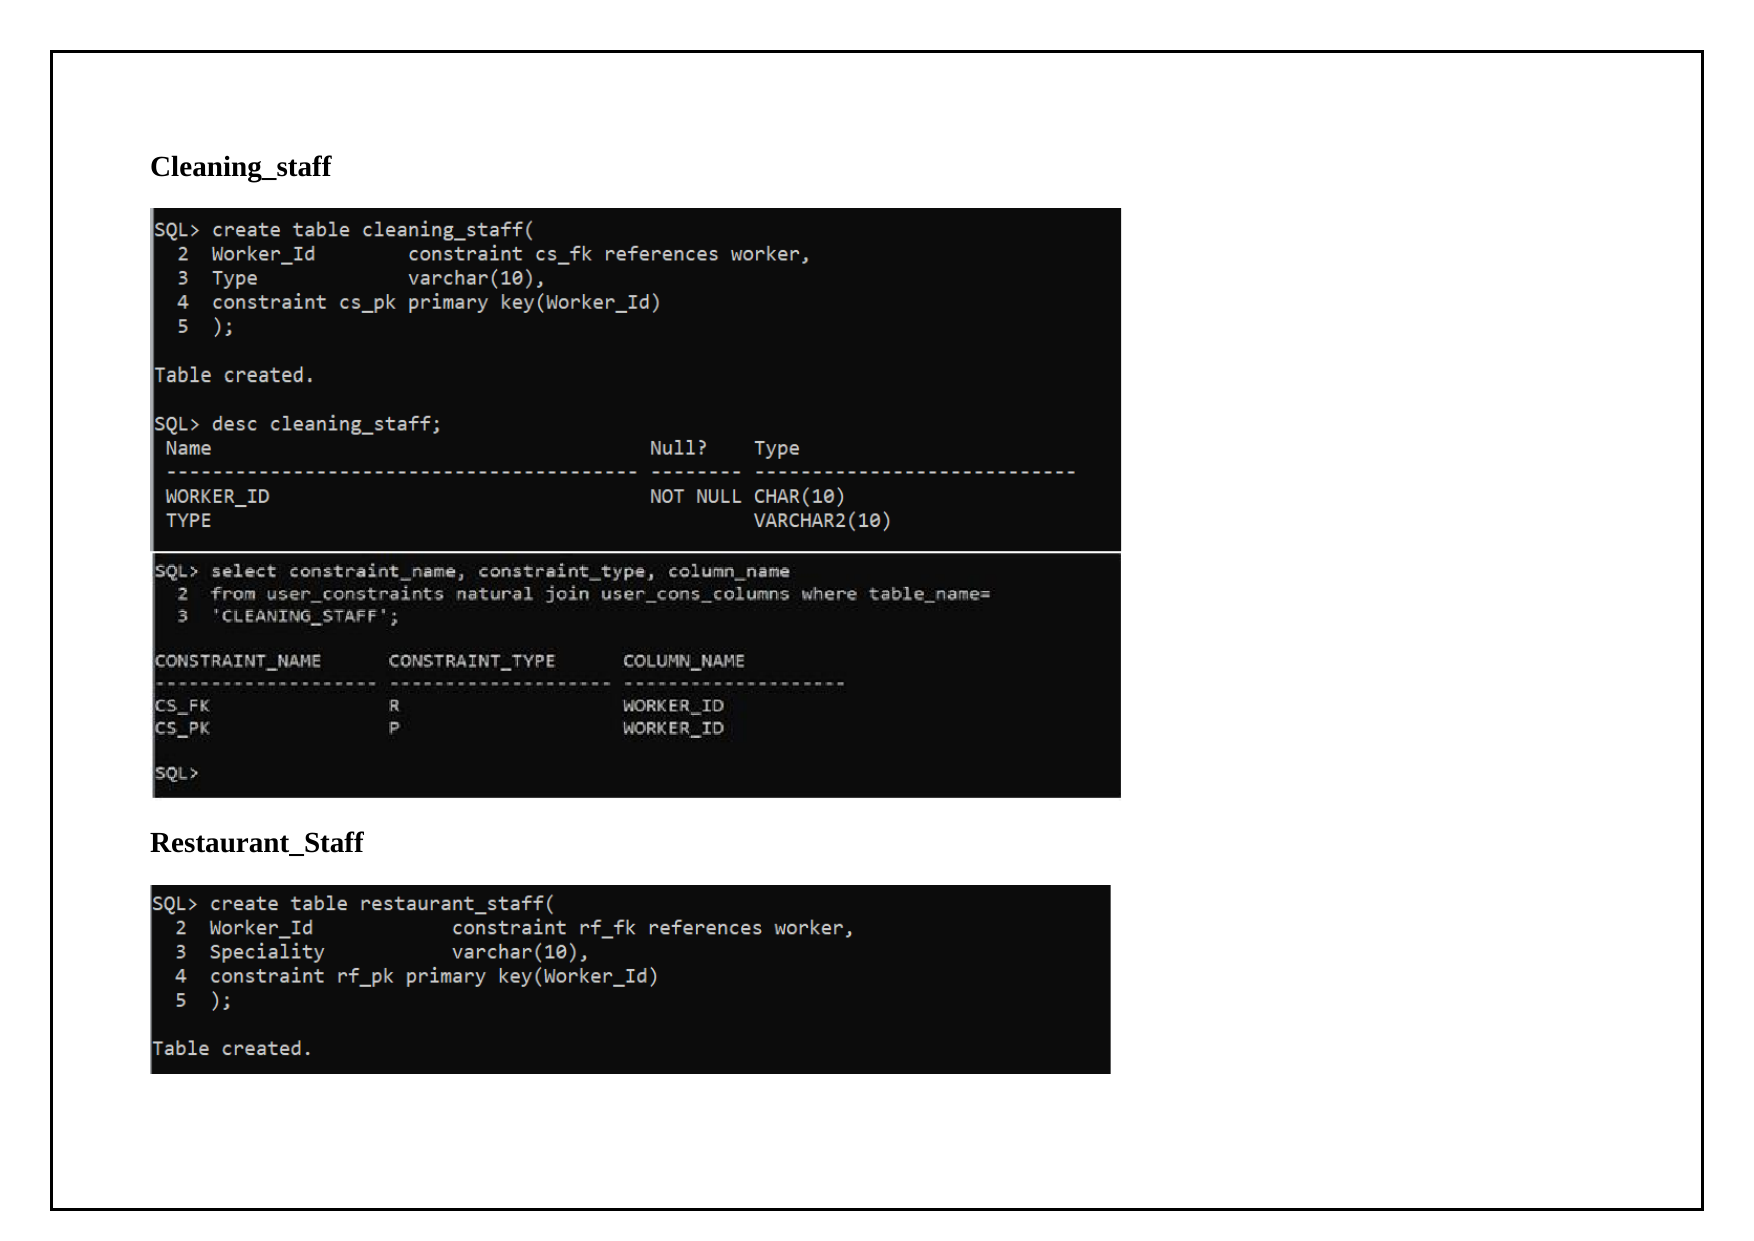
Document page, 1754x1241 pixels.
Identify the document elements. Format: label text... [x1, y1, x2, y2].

picture [150, 885, 1111, 1074]
picture [150, 208, 1122, 801]
text Cleaning_staff [150, 149, 1652, 183]
